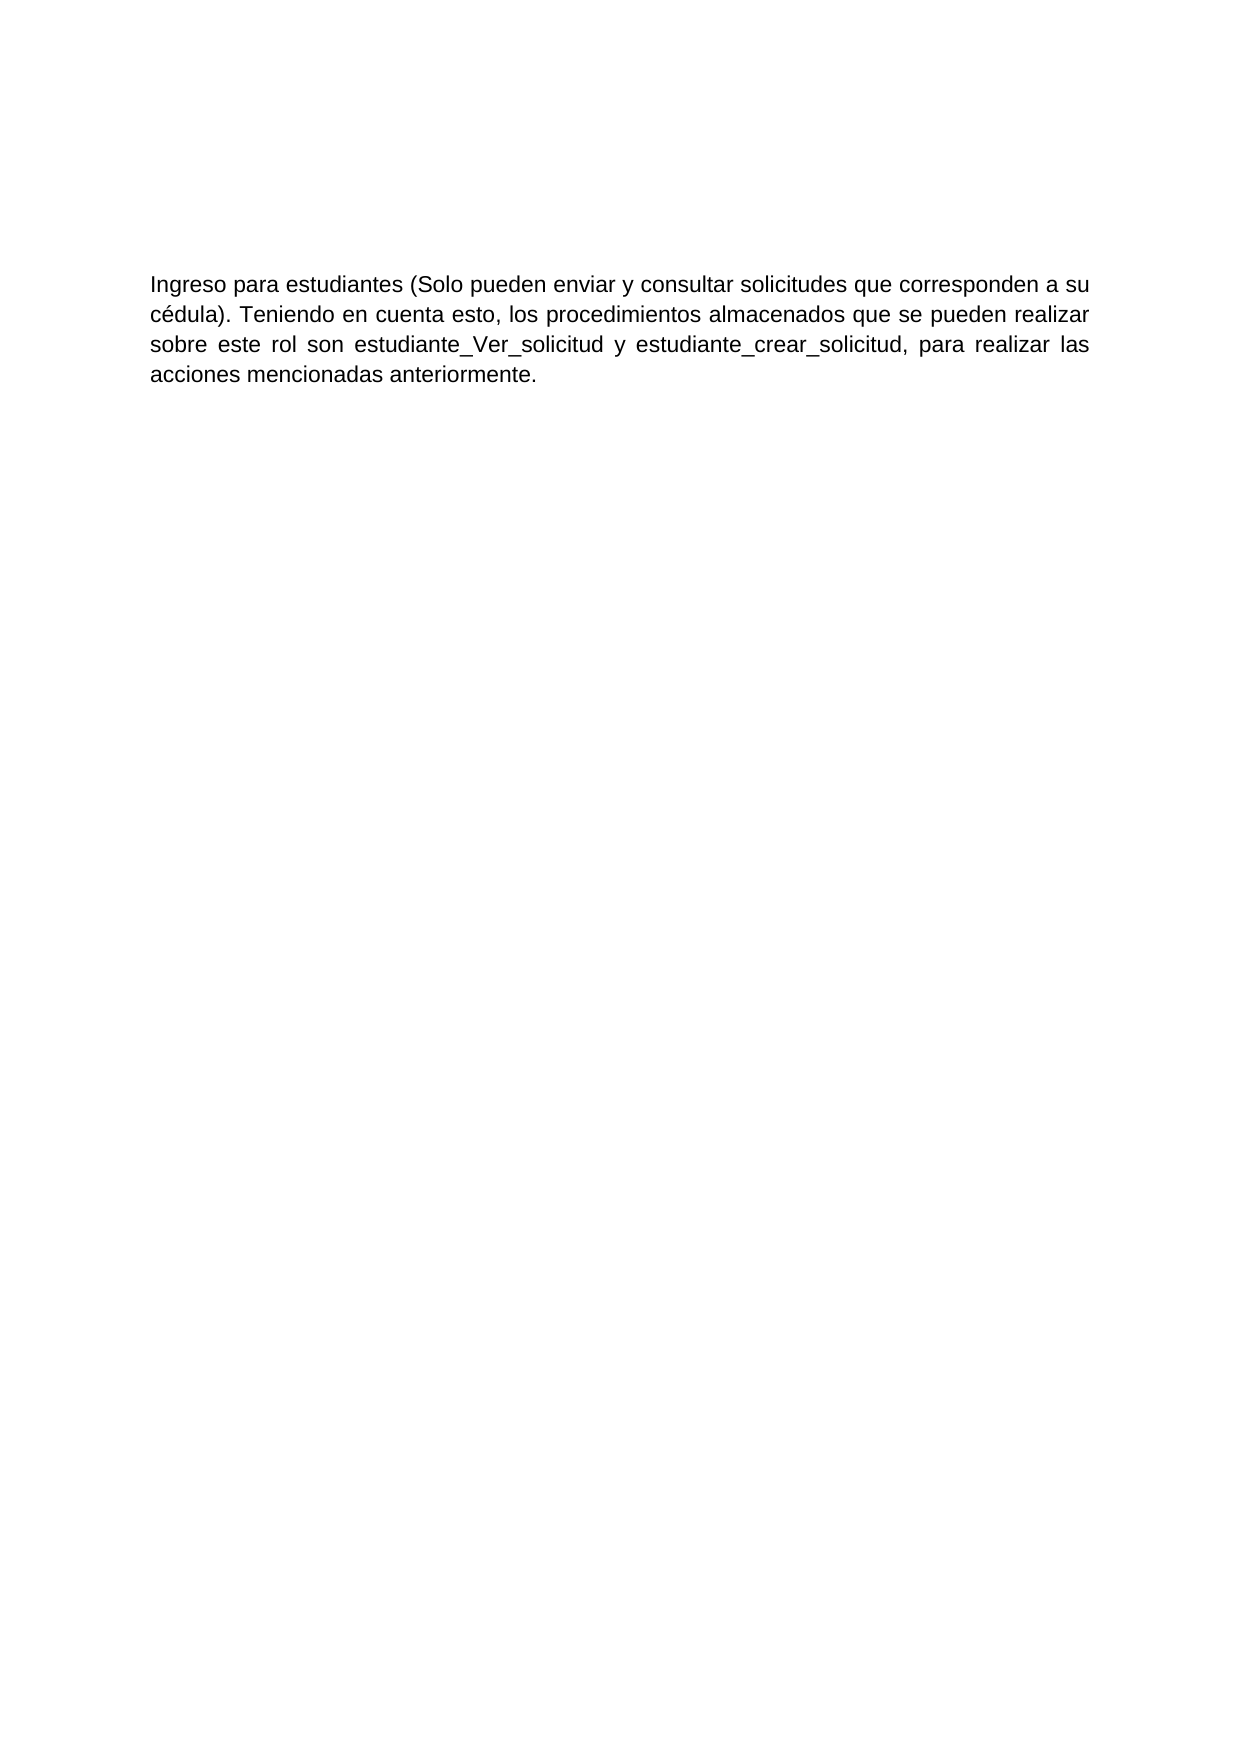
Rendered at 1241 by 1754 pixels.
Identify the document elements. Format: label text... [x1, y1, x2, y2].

text Ingreso para estudiantes (Solo pueden enviar y consultar solicitudes que corresponden a su cédula). Teniendo en cuenta esto, los procedimientos almacenados que se pueden realizar sobre este rol son estudiante_Ver_solicitud y estudiante_crear_solicitud, para realizar las acciones mencionadas anteriormente. [150, 271, 1090, 388]
